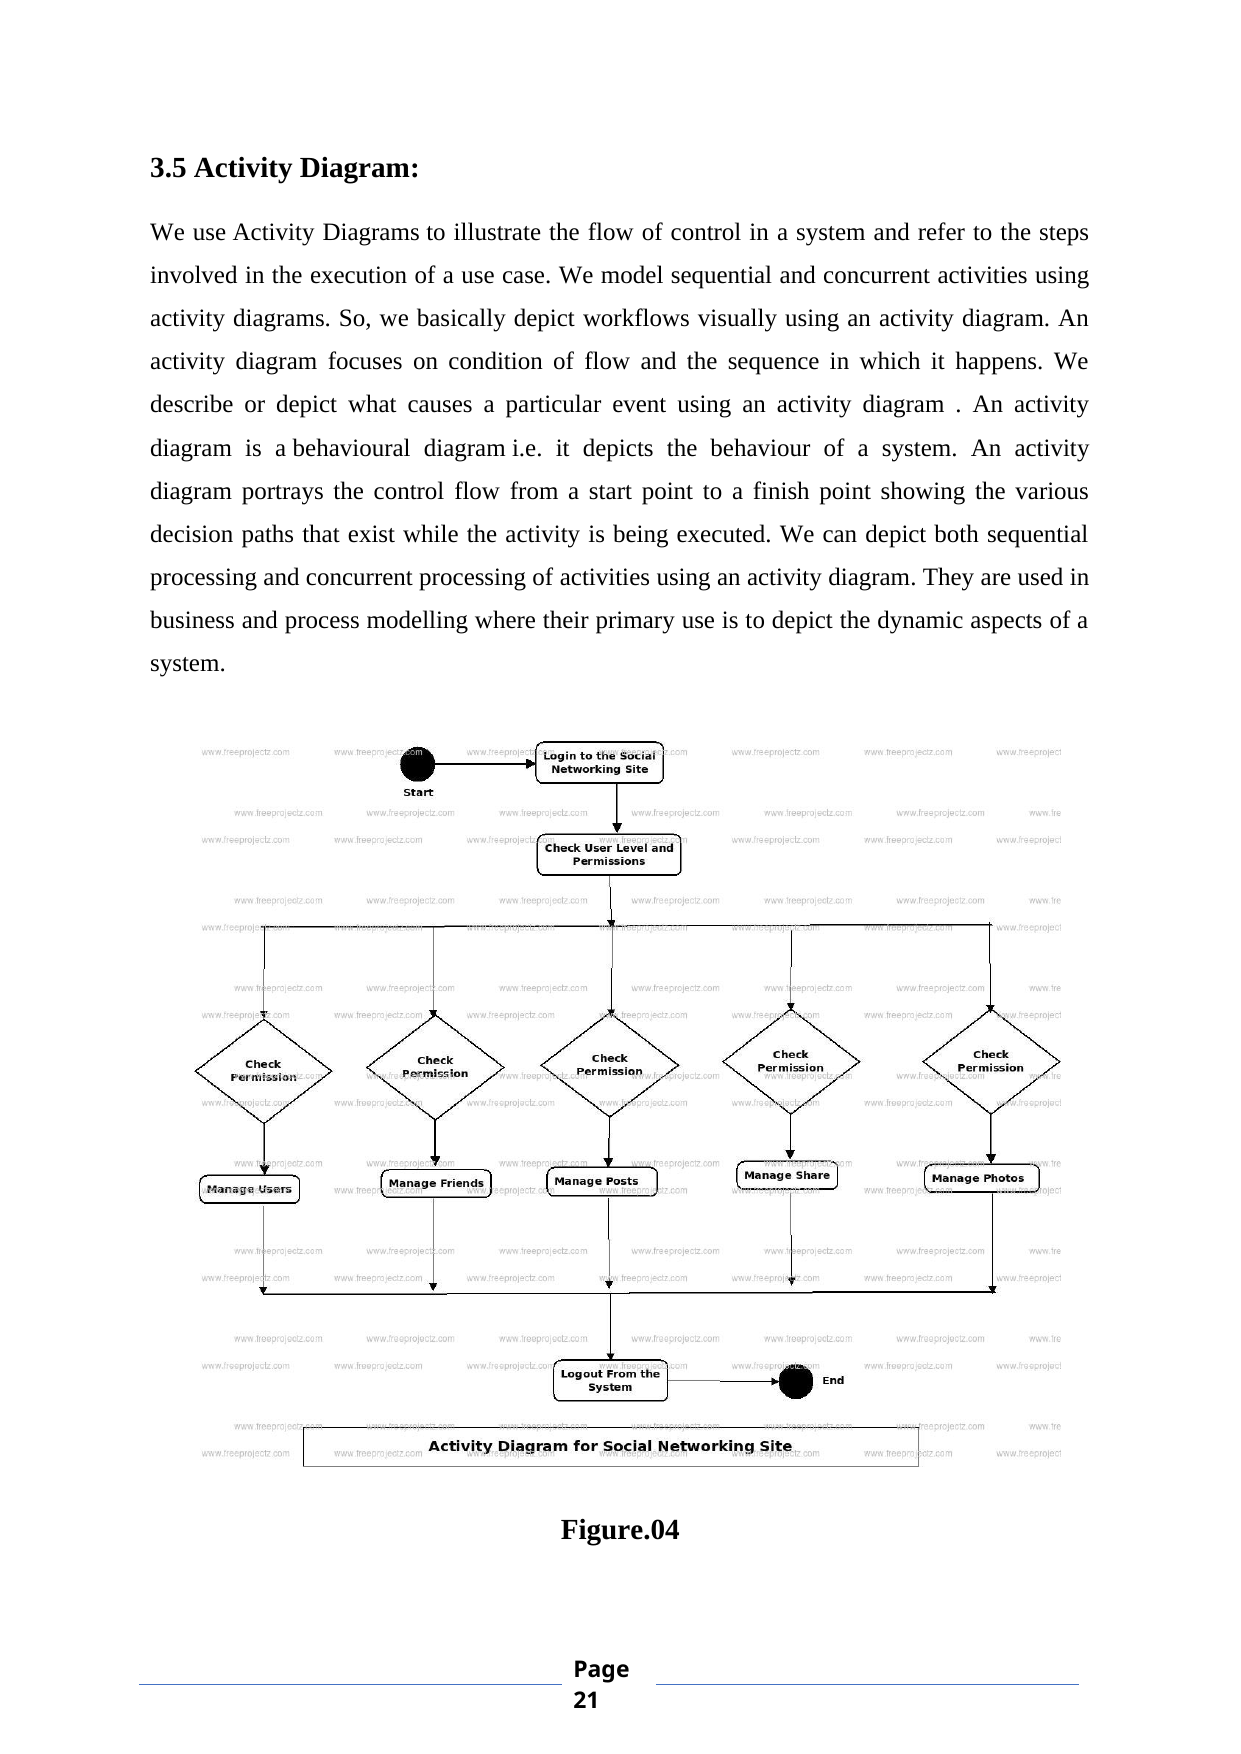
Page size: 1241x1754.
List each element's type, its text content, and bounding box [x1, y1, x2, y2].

text We use Activity Diagrams to illustrate the flow of control in a system and refer to the steps involved in the execution of a use case. We model sequential and concurrent activities using activity diagrams. So, we basically depict workflows visually using an activity diagram. An activity diagram focuses on condition of flow and the sequence in which it happens. We describe or depict what causes a particular event using an activity diagram . An activity diagram is a behavioural diagram i.e. it depicts the behaviour of a system. An activity diagram portrays the control flow from a start point to a finish point showing the various decision paths that exist while the activity is being executed. We can depict both sequential processing and concurrent processing of activities using an activity diagram. They are used in business and process modelling where their primary use is to depict the dynamic aspects of a system. [150, 217, 1090, 677]
picture [194, 741, 1061, 1467]
text 3.5 Activity Diagram: [150, 150, 1090, 183]
text Figure.04 [150, 1512, 1090, 1545]
